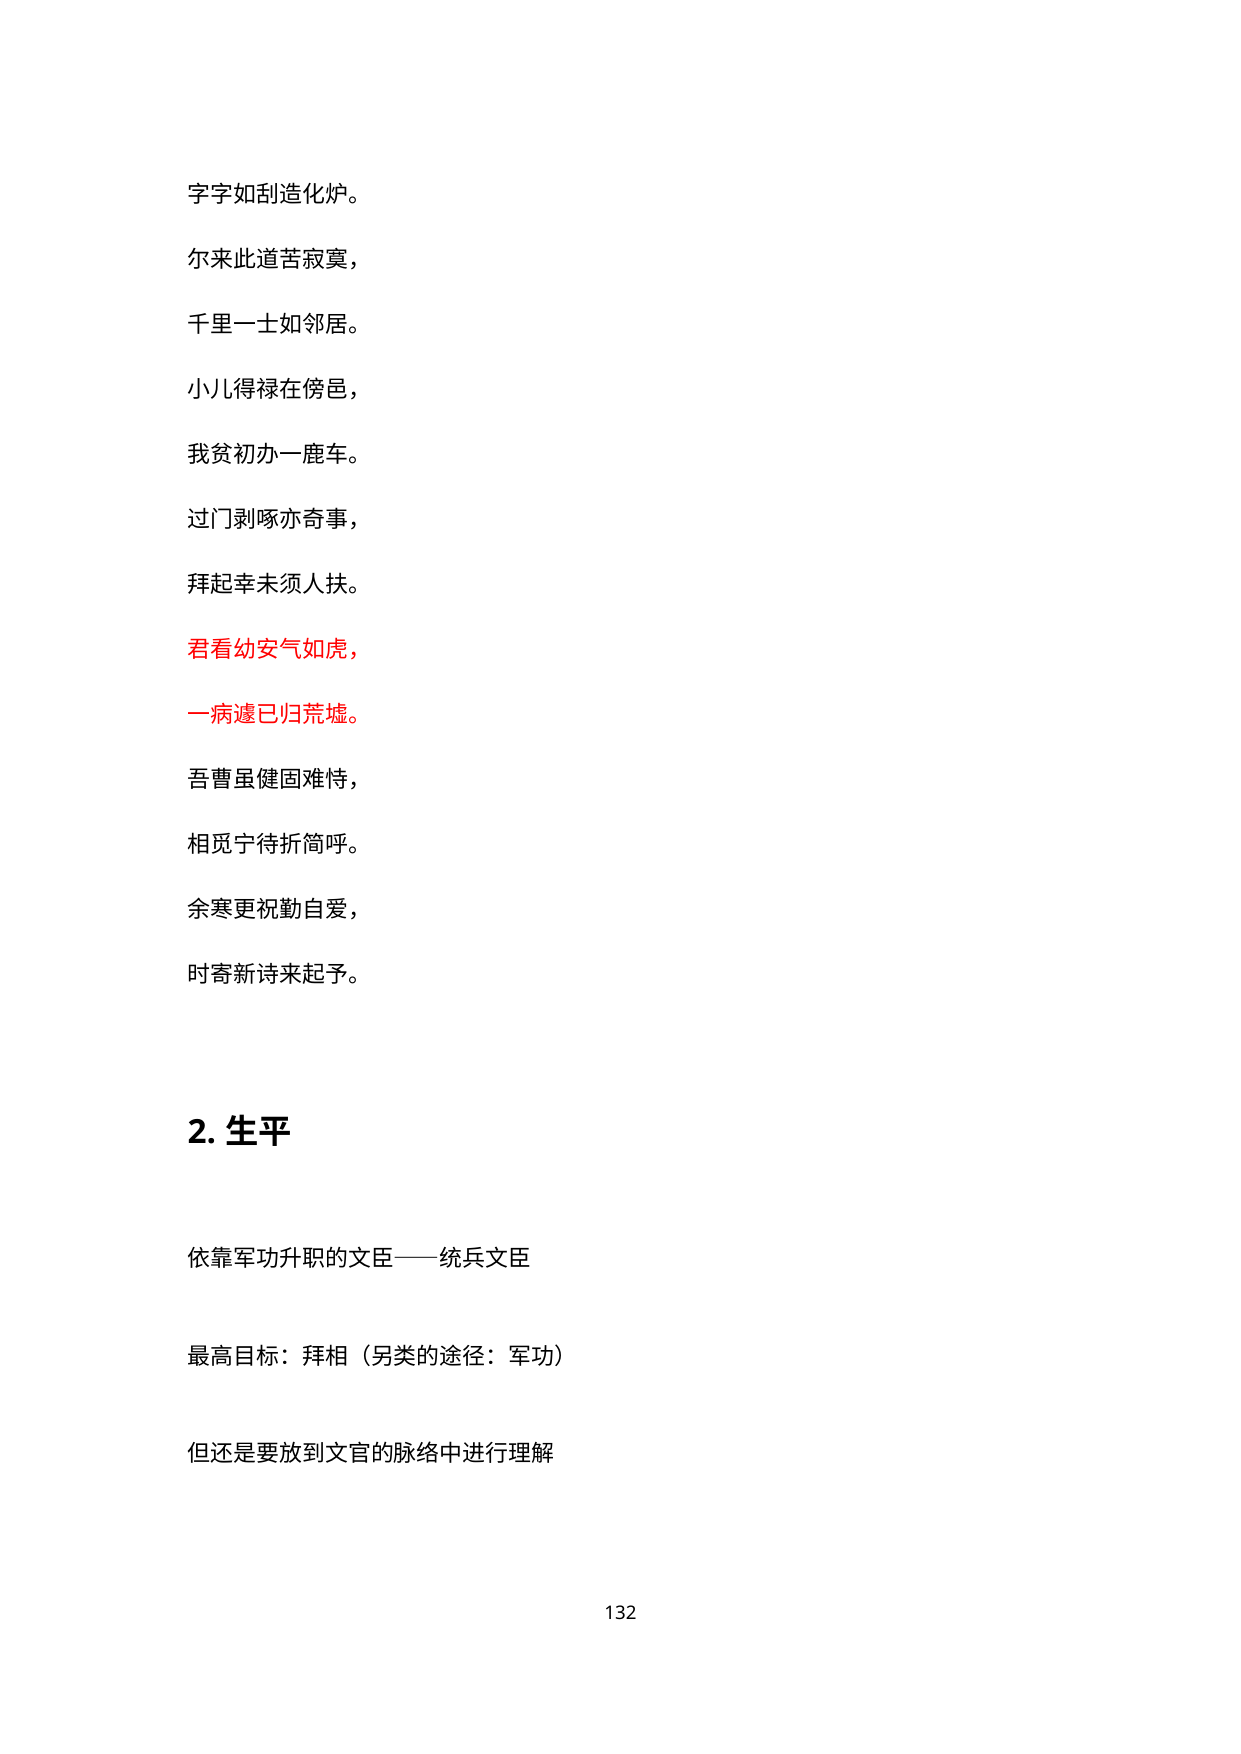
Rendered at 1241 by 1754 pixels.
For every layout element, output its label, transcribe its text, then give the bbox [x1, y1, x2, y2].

text 吾曹虽健固难恃， [187, 745, 1053, 810]
text 拜起幸未须人扶。 [187, 550, 1053, 615]
text 相觅宁待折简呼。 [187, 810, 1053, 875]
text 一病遽已归荒墟。 [187, 680, 1053, 745]
text 小儿得禄在傍邑， [187, 355, 1053, 420]
text 字字如刮造化炉。 [187, 160, 1053, 225]
text 余寒更祝勤自爱， [187, 875, 1053, 940]
text 千里一士如邻居。 [187, 290, 1053, 355]
subtitle 2. 生平 [187, 1097, 1053, 1162]
text 尔来此道苦寂寞， [187, 225, 1053, 290]
text 过门剥啄亦奇事， [187, 485, 1053, 550]
text 依靠军功升职的文臣——统兵文臣 [187, 1224, 1053, 1289]
text 最高目标：拜相（另类的途径：军功） [187, 1322, 1053, 1387]
text 君看幼安气如虎， [187, 615, 1053, 680]
text 时寄新诗来起予。 [187, 940, 1053, 1005]
text 我贫初办一鹿车。 [187, 420, 1053, 485]
text 但还是要放到文官的脉络中进行理解 [187, 1419, 1053, 1484]
